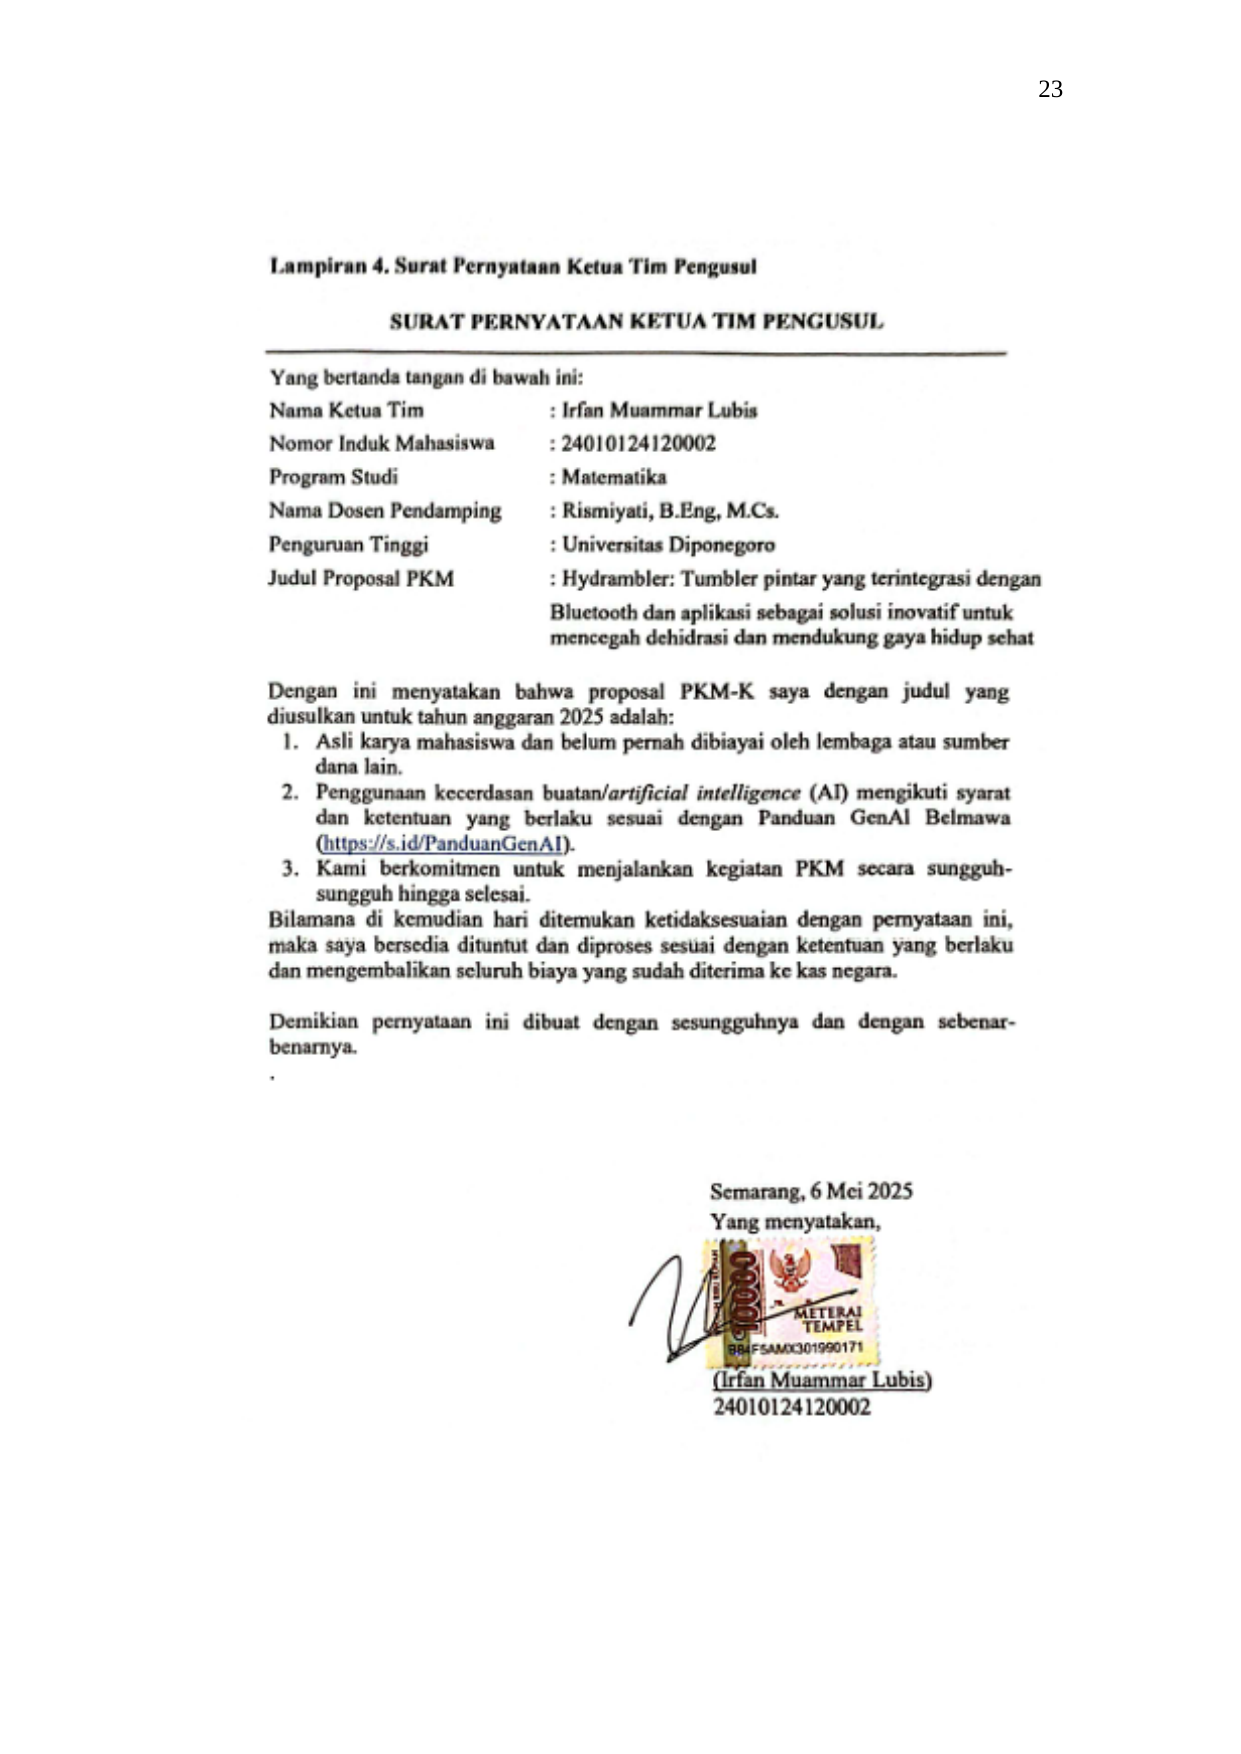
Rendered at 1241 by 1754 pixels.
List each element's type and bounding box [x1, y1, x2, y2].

picture [236, 210, 1059, 1462]
